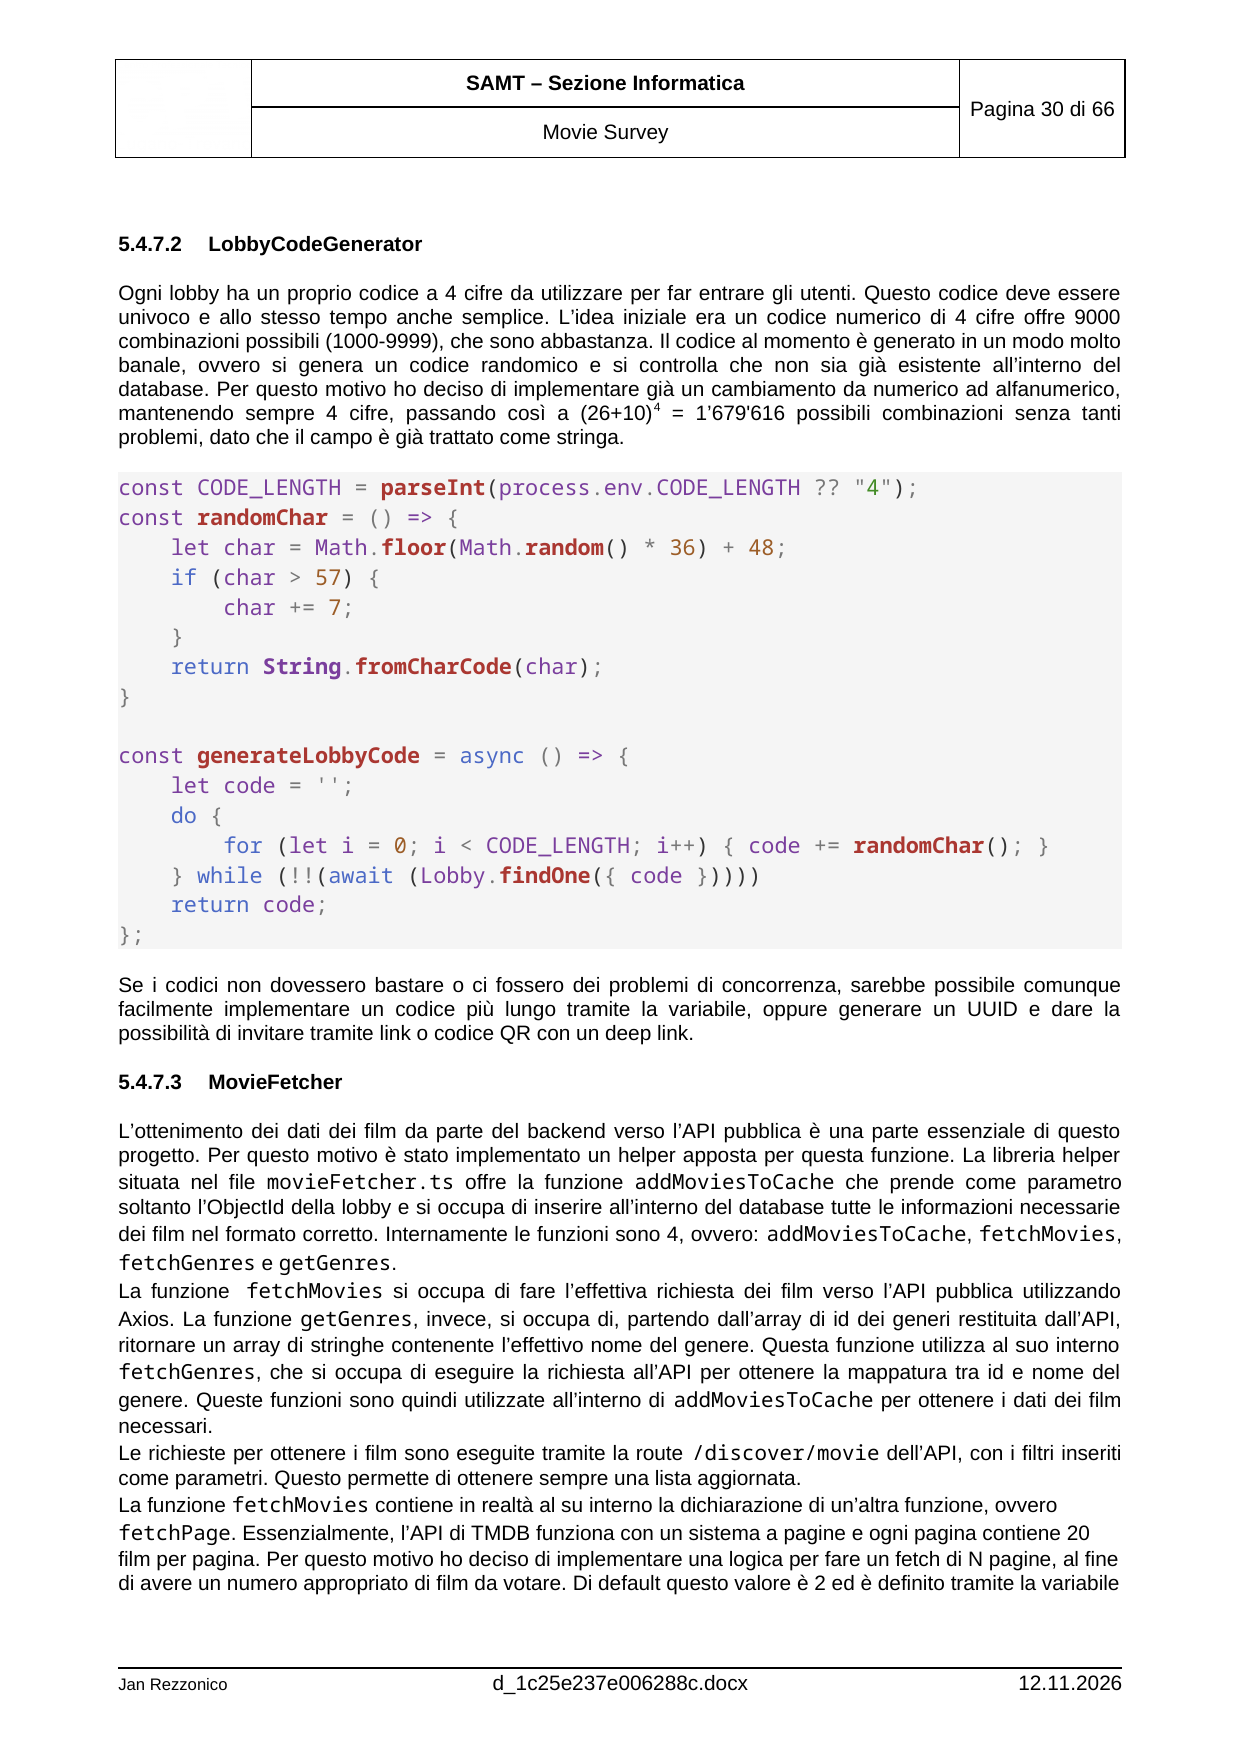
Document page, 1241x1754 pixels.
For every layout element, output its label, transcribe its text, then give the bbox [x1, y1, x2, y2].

text L’ottenimento dei dati dei film da parte del backend verso l’API pubblica è una parte essenziale di questo progetto. Per questo motivo è stato implementato un helper apposta per questa funzione. La libreria helper situata nel file movieFetcher.ts offre la funzione addMoviesToCache che prende come parametro soltanto l’ObjectId della lobby e si occupa di inserire all’interno del database tutte le informazioni necessarie dei film nel formato corretto. Internamente le funzioni sono 4, ovvero: addMoviesToCache, fetchMovies, fetchGenres e getGenres. [118, 1119, 1122, 1276]
text }; [118, 919, 1122, 949]
text return code; [118, 889, 1122, 919]
text return String.fromCharCode(char); [118, 651, 1122, 681]
text Ogni lobby ha un proprio codice a 4 cifre da utilizzare per far entrare gli utenti. Questo codice deve essere univoco e allo stesso tempo anche semplice. L’idea iniziale era un codice numerico di 4 cifre offre 9000 combinazioni possibili (1000-9999), che sono abbastanza. Il codice al momento è generato in un modo molto banale, ovvero si genera un codice randomico e si controlla che non sia già esistente all’interno del database. Per questo motivo ho deciso di implementare già un cambiamento da numerico ad alfanumerico, mantenendo sempre 4 cifre, passando così a (26+10)4 = 1’679'616 possibili combinazioni senza tanti problemi, dato che il campo è già trattato come stringa. [118, 281, 1122, 448]
text } [118, 681, 1122, 711]
text let code = ''; [118, 770, 1122, 800]
text const generateLobbyCode = async () => { [118, 741, 1122, 770]
text } [118, 621, 1122, 651]
text Se i codici non dovessero bastare o ci fossero dei problemi di concorrenza, sarebbe possibile comunque facilmente implementare un codice più lungo tramite la variabile, oppure generare un UUID e dare la possibilità di invitare tramite link o codice QR con un deep link. [118, 973, 1122, 1045]
text let char = Math.floor(Math.random() * 36) + 48; [118, 532, 1122, 562]
text do { [118, 800, 1122, 830]
picture [115, 60, 251, 157]
text Le richieste per ottenere i film sono eseguite tramite la route /discover/movie dell’API, con i filtri inseriti come parametri. Questo permette di ottenere sempre una lista aggiornata. [118, 1438, 1122, 1490]
text char += 7; [118, 592, 1122, 621]
subtitle LobbyCodeGenerator [118, 232, 1122, 256]
subtitle MovieFetcher [118, 1070, 1122, 1094]
text const CODE_LENGTH = parseInt(process.env.CODE_LENGTH ?? "4"); [118, 472, 1122, 502]
text const randomChar = () => { [118, 502, 1122, 532]
text if (char > 57) { [118, 562, 1122, 592]
text } while (!!(await (Lobby.findOne({ code })))) [118, 860, 1122, 889]
text La funzione fetchMovies si occupa di fare l’effettiva richiesta dei film verso l’API pubblica utilizzando Axios. La funzione getGenres, invece, si occupa di, partendo dall’array di id dei generi restituita dall’API, ritornare un array di stringhe contenente l’effettivo nome del genere. Questa funzione utilizza al suo interno fetchGenres, che si occupa di eseguire la richiesta all’API per ottenere la mappatura tra id e nome del genere. Queste funzioni sono quindi utilizzate all’interno di addMoviesToCache per ottenere i dati dei film necessari. [118, 1276, 1122, 1438]
text for (let i = 0; i < CODE_LENGTH; i++) { code += randomChar(); } [118, 830, 1122, 860]
